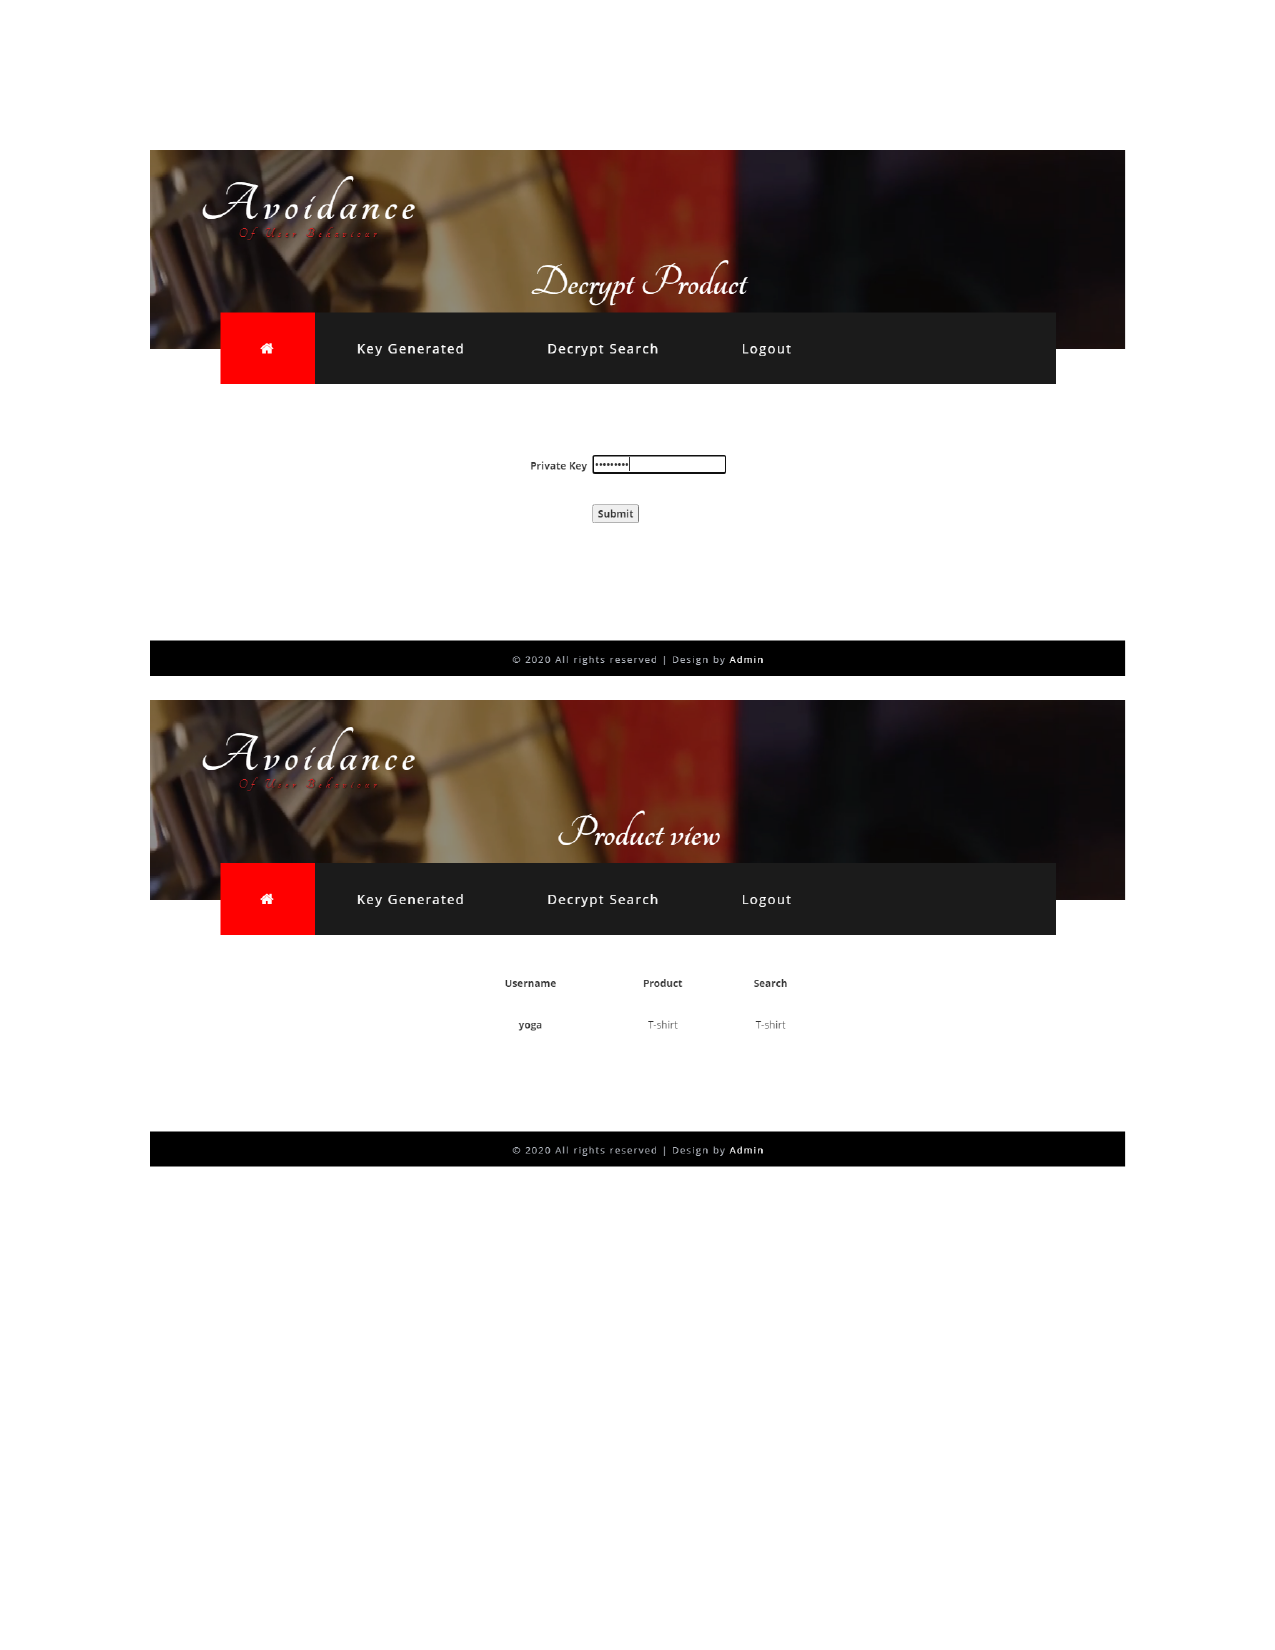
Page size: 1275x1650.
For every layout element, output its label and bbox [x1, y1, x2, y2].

picture [150, 700, 1125, 1249]
picture [150, 150, 1125, 699]
